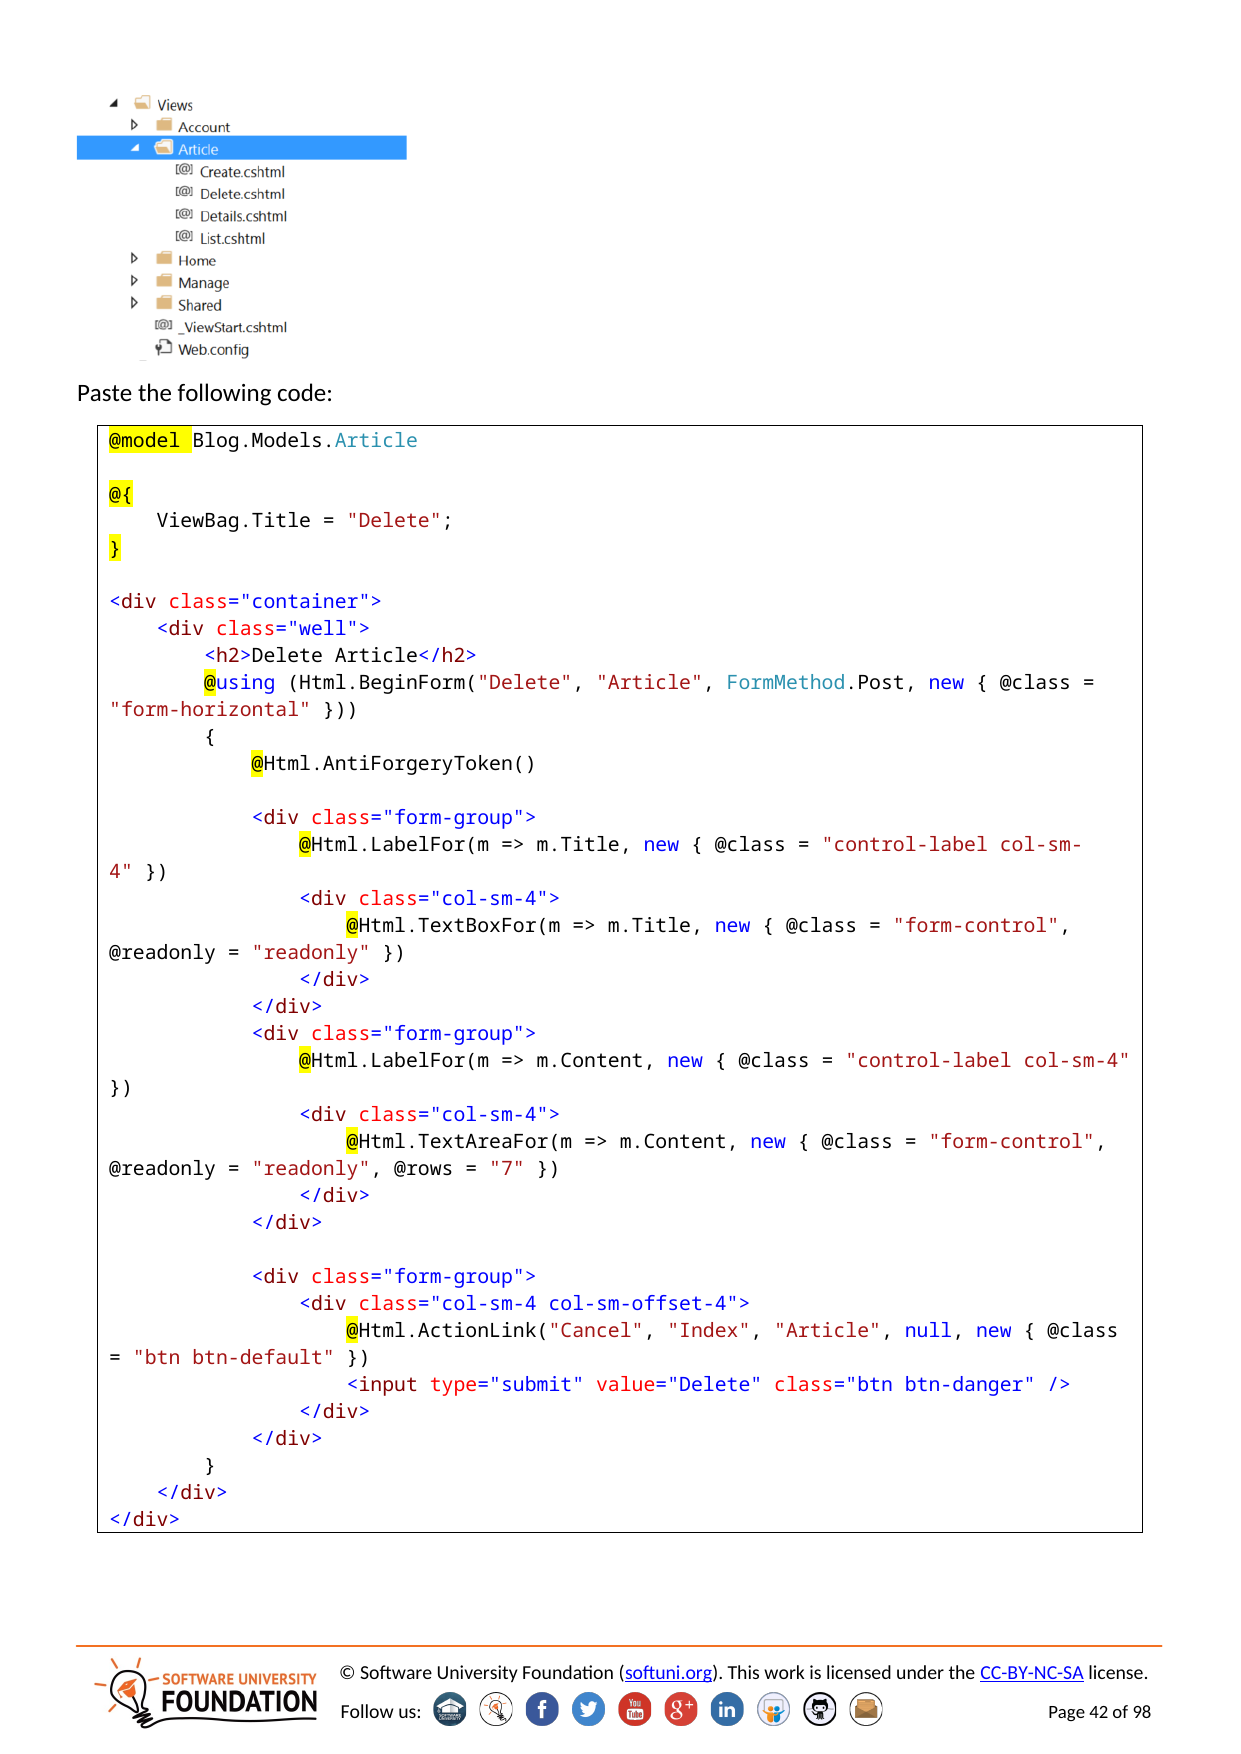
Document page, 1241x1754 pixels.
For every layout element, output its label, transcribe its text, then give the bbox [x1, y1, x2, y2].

picture [93, 1656, 317, 1729]
picture [664, 1692, 698, 1726]
picture [525, 1692, 559, 1726]
picture [433, 1692, 467, 1726]
picture [757, 1692, 790, 1726]
picture [803, 1692, 837, 1726]
picture [76, 95, 407, 361]
picture [479, 1692, 513, 1726]
picture [849, 1692, 883, 1726]
picture [572, 1692, 605, 1726]
picture [710, 1692, 744, 1726]
text Paste the following code: [77, 377, 1163, 408]
table_header @model Blog.Models.Article @{ ViewBag.Title = "Delete"; } <div class="container"> <div class="well"> <h2>Delete Article</h2> @using (Html.BeginForm("Delete", "Article", FormMethod.Post, new { @class = "form-horizontal" })) { @Html.AntiForgeryToken() <div class="form-group"> @Html.LabelFor(m => m.Title, new { @class = "control-label col-sm-4" }) <div class="col-sm-4"> @Html.TextBoxFor(m => m.Title, new { @class = "form-control", @readonly = "readonly" }) </div> </div> <div class="form-group"> @Html.LabelFor(m => m.Content, new { @class = "control-label col-sm-4" }) <div class="col-sm-4"> @Html.TextAreaFor(m => m.Content, new { @class = "form-control", @readonly = "readonly", @rows = "7" }) </div> </div> <div class="form-group"> <div class="col-sm-4 col-sm-offset-4"> @Html.ActionLink("Cancel", "Index", "Article", null, new { @class = "btn btn-default" }) <input type="submit" value="Delete" class="btn btn-danger" /> </div> </div> } </div> </div> [98, 426, 1142, 1532]
picture [618, 1692, 652, 1726]
